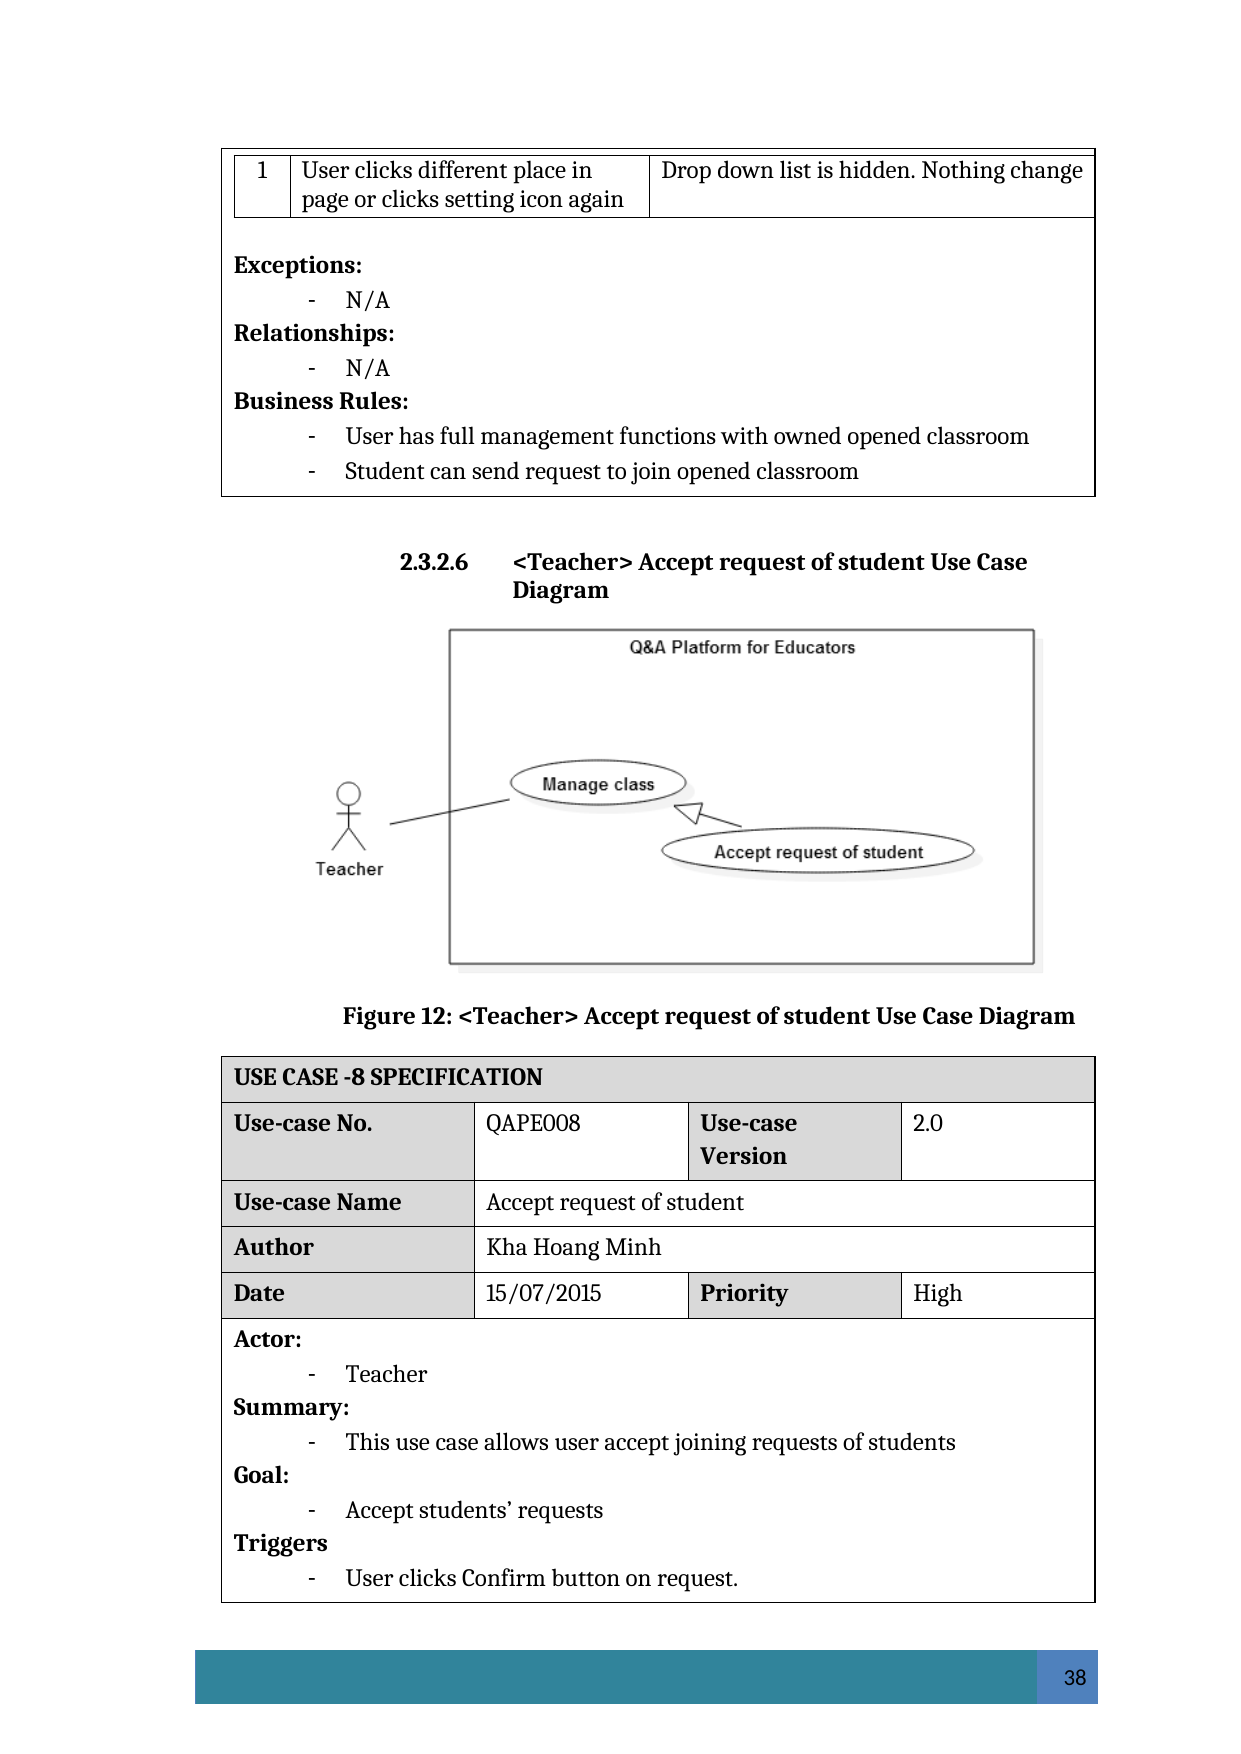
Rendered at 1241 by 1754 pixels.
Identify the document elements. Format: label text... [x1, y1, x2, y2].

table_cell Use-case No. [222, 1103, 474, 1180]
text Figure 12: <Teacher> Accept request of student Use Case Diagram [222, 1002, 1122, 1031]
table_cell 15/07/2015 [475, 1273, 688, 1318]
table_cell Kha Hoang Minh [475, 1227, 1094, 1272]
table_cell 2.0 [902, 1103, 1094, 1180]
table_cell Use-case Version [689, 1103, 901, 1180]
picture [296, 617, 1047, 977]
table_cell Author [222, 1227, 474, 1272]
table_cell Accept request of student [475, 1181, 1094, 1226]
table_cell High [902, 1273, 1094, 1318]
table_cell QAPE008 [475, 1103, 688, 1180]
table_cell Priority [689, 1273, 901, 1318]
table_cell Use-case Name [222, 1181, 474, 1226]
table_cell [222, 1319, 1094, 1602]
table_header USE CASE -8 SPECIFICATION [222, 1057, 1094, 1102]
table_cell Date [222, 1273, 474, 1318]
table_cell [222, 149, 1094, 496]
subtitle <Teacher> Accept request of student Use Case Diagram [400, 548, 1122, 605]
